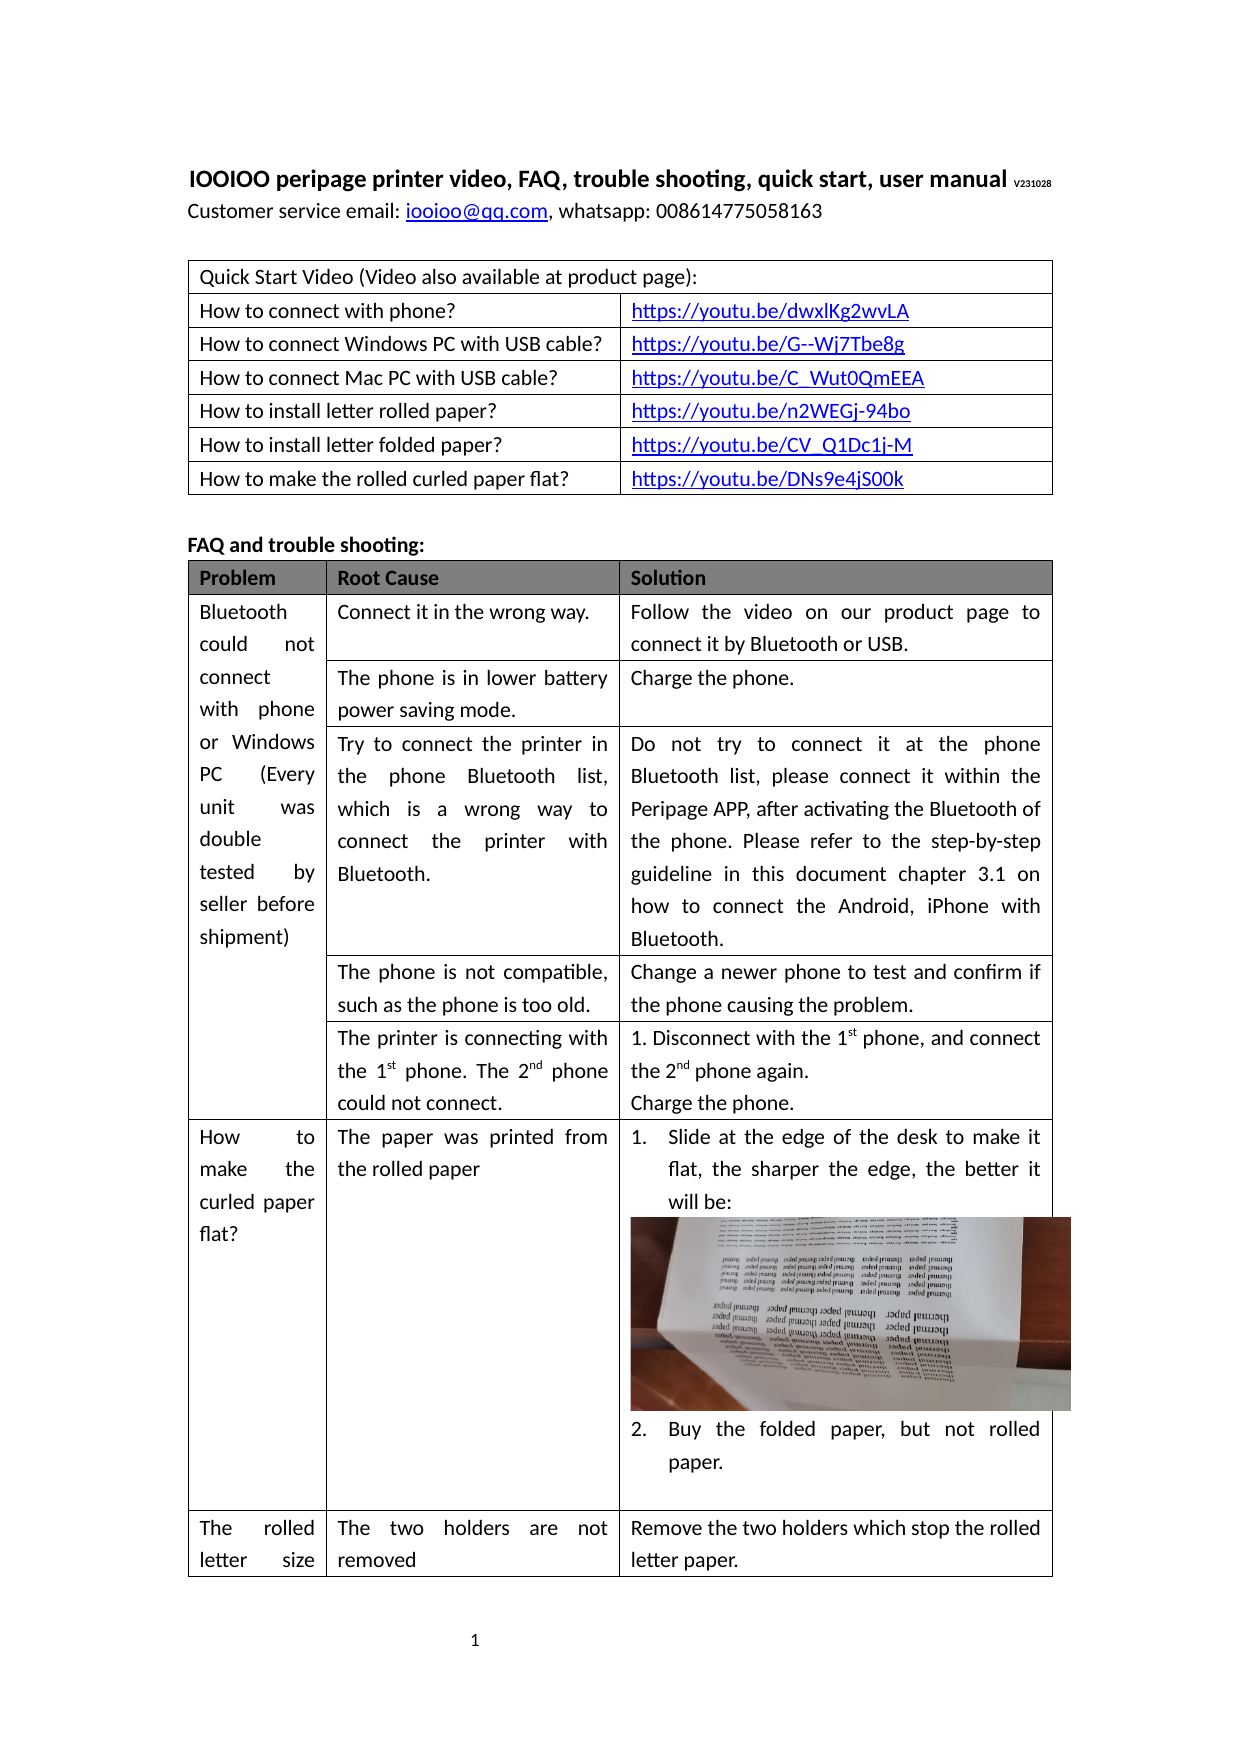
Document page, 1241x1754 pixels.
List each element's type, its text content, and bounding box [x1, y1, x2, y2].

table_cell How to make the rolled curled paper flat? [189, 462, 620, 494]
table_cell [620, 1511, 1052, 1576]
table_cell Bluetooth could not connect with phone or Windows PC (Every unit was double tested by seller before shipment) [189, 595, 326, 1119]
table_cell How to install letter folded paper? [189, 428, 620, 461]
table_cell https://youtu.be/n2WEGj-94bo [621, 395, 1052, 427]
table_cell Charge the phone. [620, 661, 1052, 726]
text FAQ and trouble shooting: [187, 528, 1053, 560]
table_cell How to connect Windows PC with USB cable? [189, 328, 620, 360]
table_cell How to install letter rolled paper? [189, 395, 620, 427]
table_cell Disconnect with the 1st phone, and connect the 2nd phone again. Charge the phone. [620, 1022, 1052, 1119]
table_cell Try to connect the printer in the phone Bluetooth list, which is a wrong way to connect the printer with Bluetooth. [327, 727, 619, 954]
table_header Problem [189, 561, 326, 594]
text Customer service email: iooioo@qq.com, whatsapp: 008614775058163 [187, 194, 1053, 227]
table_cell https://youtu.be/CV_Q1Dc1j-M [621, 428, 1052, 461]
table_cell Follow the video on our product page to connect it by Bluetooth or USB. [620, 595, 1052, 660]
table_header Root Cause [327, 561, 619, 594]
table_cell https://youtu.be/G--Wj7Tbe8g [621, 328, 1052, 360]
table_cell The phone is not compatible, such as the phone is too old. [327, 956, 619, 1021]
table_cell Change a newer phone to test and confirm if the phone causing the problem. [620, 956, 1052, 1021]
table_header Quick Start Video (Video also available at product page): [189, 261, 1052, 293]
table_cell Connect it in the wrong way. [327, 595, 619, 660]
table_header Solution [620, 561, 1052, 594]
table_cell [327, 1511, 619, 1576]
table_cell https://youtu.be/dwxlKg2wvLA [621, 294, 1052, 327]
table_cell Slide at the edge of the desk to make it flat, the sharper the edge, the better it will be: Buy the folded paper, but not rolled paper. [620, 1120, 1052, 1510]
table_cell The paper was printed from the rolled paper [327, 1120, 619, 1510]
table_cell https://youtu.be/DNs9e4jS00k [621, 462, 1052, 494]
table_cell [189, 1511, 326, 1576]
table_cell How to make the curled paper flat? [189, 1120, 326, 1510]
table_cell The printer is connecting with the 1st phone. The 2nd phone could not connect. [327, 1022, 619, 1119]
picture [630, 1217, 1071, 1411]
table_cell How to connect Mac PC with USB cable? [189, 361, 620, 394]
table_cell Do not try to connect it at the phone Bluetooth list, please connect it within the Peripage APP, after activating the Bluetooth of the phone. Please refer to the step-by-step guideline in this document chapter 3.1 on how to connect the Android, iPhone with Bluetooth. [620, 727, 1052, 954]
table_cell How to connect with phone? [189, 294, 620, 327]
text IOOIOO peripage printer video, FAQ, trouble shooting, quick start, user manual V231028 [187, 162, 1053, 194]
table_cell https://youtu.be/C_Wut0QmEEA [621, 361, 1052, 394]
table_cell The phone is in lower battery power saving mode. [327, 661, 619, 726]
